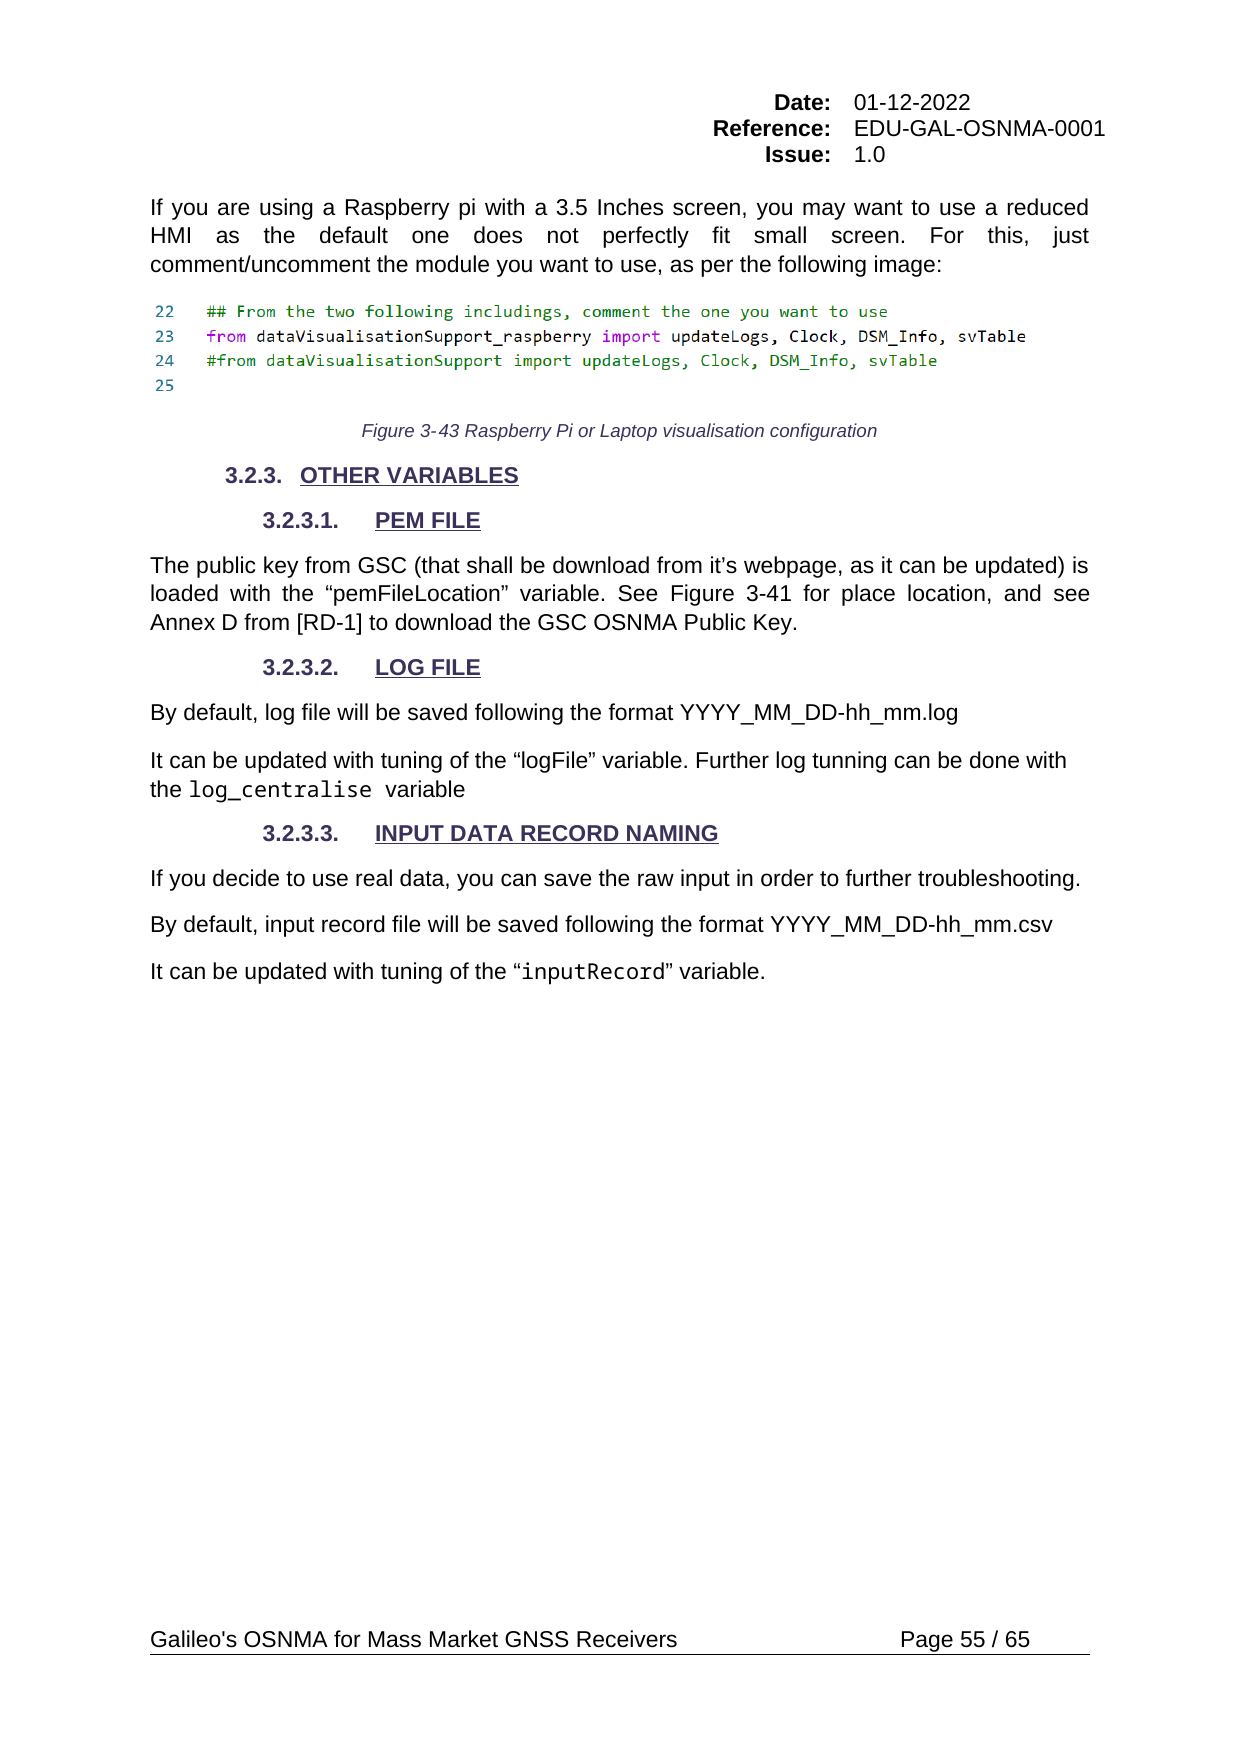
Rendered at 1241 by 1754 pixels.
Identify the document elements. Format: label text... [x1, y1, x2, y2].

subtitle Log file [262, 654, 1090, 680]
subtitle Other Variables [225, 462, 1090, 488]
text It can be updated with tuning of the “inputRecord” variable. [150, 956, 1090, 985]
picture [150, 296, 1091, 401]
text By default, log file will be saved following the format YYYY_MM_DD-hh_mm.log [150, 699, 1090, 725]
subtitle PEM File [262, 507, 1090, 533]
text It can be updated with tuning of the “logFile” variable. Further log tunning can be done with the log_centralise variable [150, 744, 1090, 804]
text If you decide to use real data, you can save the raw input in order to further troubleshooting. [150, 865, 1090, 892]
text If you are using a Raspberry pi with a 3.5 Inches screen, you may want to use a reduced HMI as the default one does not perfectly fit small screen. For this, just comment/uncomment the module you want to use, as per the following image: [150, 194, 1090, 277]
text By default, input record file will be saved following the format YYYY_MM_DD-hh_mm.csv [150, 911, 1090, 937]
subtitle Input Data Record Naming [262, 820, 1090, 847]
